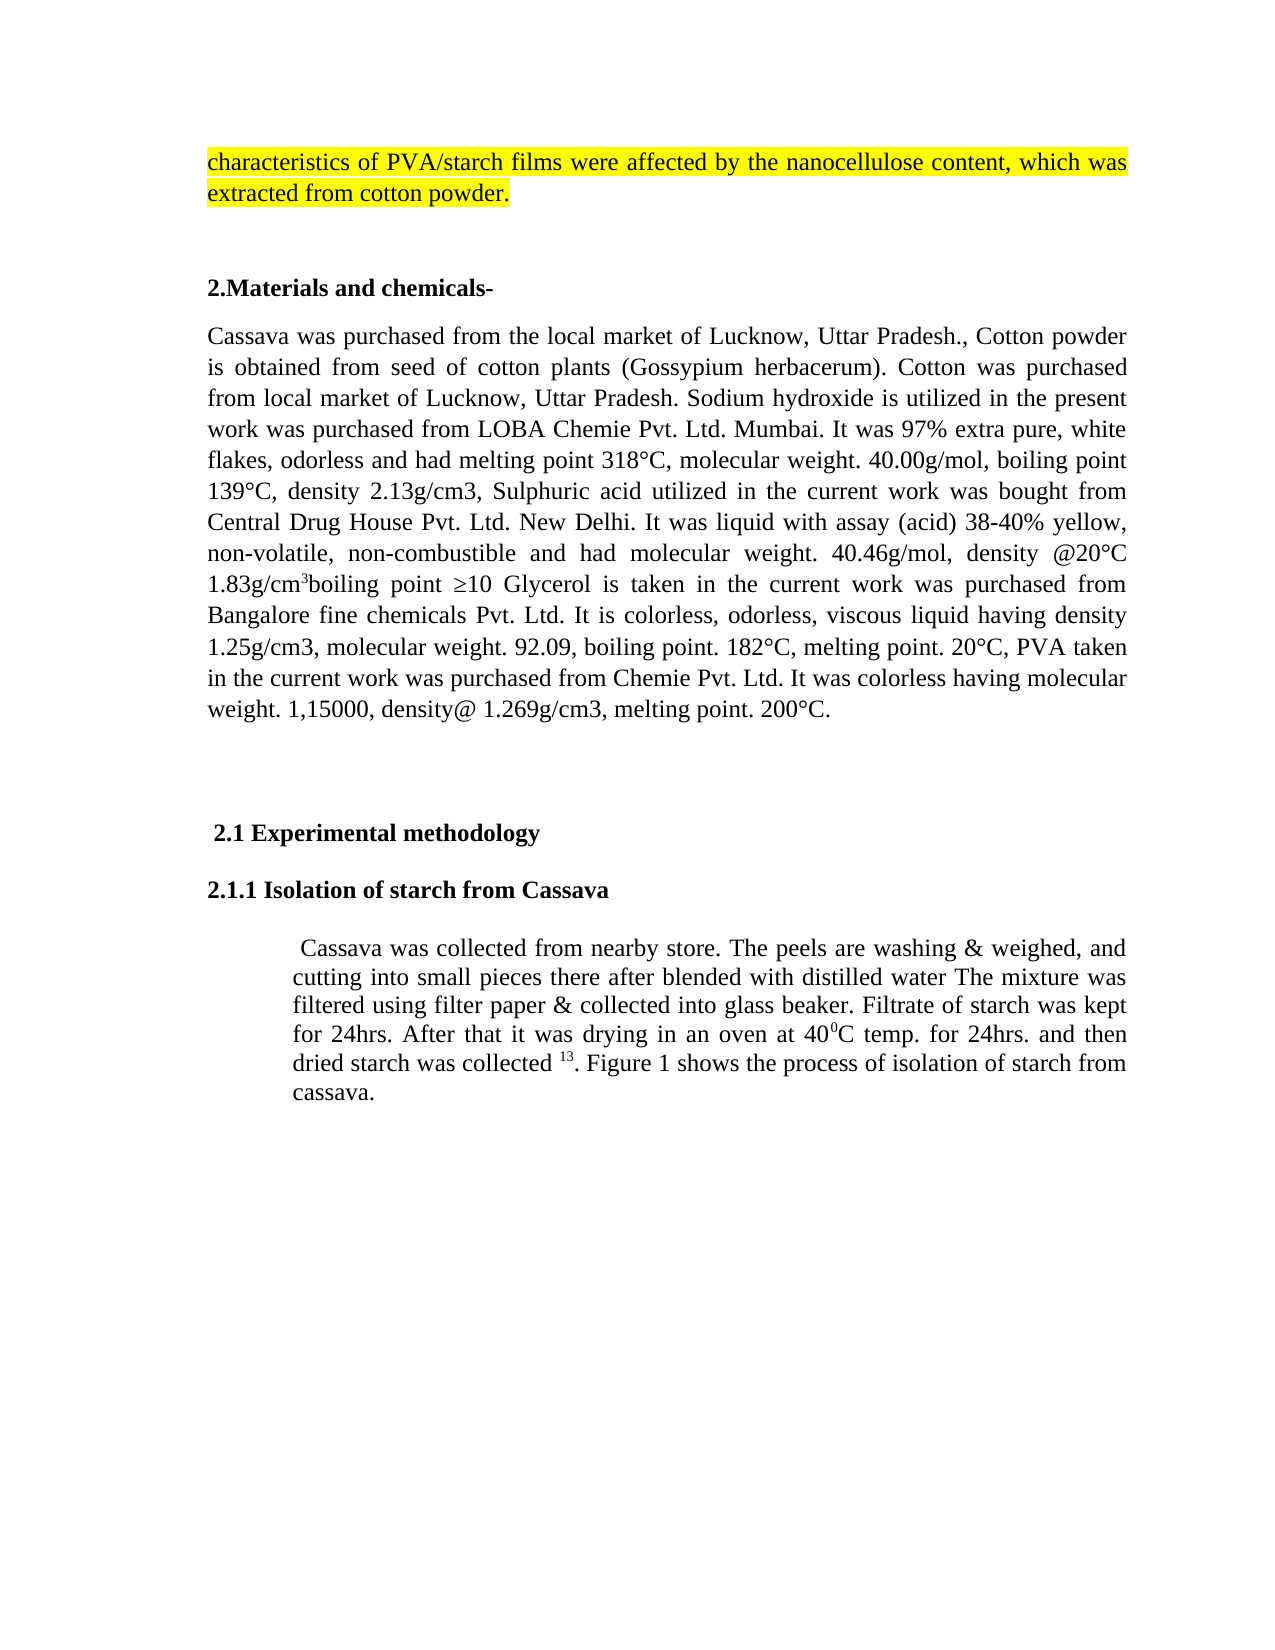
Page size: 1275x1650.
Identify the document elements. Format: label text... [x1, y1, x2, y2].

text The purpose of this work was to isolate nanocellulose from cotton and starch from cassava peel and further it is dispersed in varied proportions with polyvinyl Alcohol (pva) to produce biodegradable film by solvent casting method. And also investigated how the characteristics of PVA/starch films were affected by the nanocellulose content, which was extracted from cotton powder. [207, 176, 1128, 207]
subtitle Cassava was collected from nearby store. The peels are washing & weighed, and cutting into small pieces there after blended with distilled water The mixture was filtered using filter paper & collected into glass beaker. Filtrate of starch was kept for 24hrs. After that it was drying in an oven at 400C temp. for 24hrs. and then dried starch was collected 13. Figure 1 shows the process of isolation of starch from cassava. [292, 933, 1128, 1105]
subtitle 2.1.1 Isolation of starch from Cassava [207, 875, 1128, 904]
text Cassava was purchased from the local market of Lucknow, Uttar Pradesh., Cotton powder is obtained from seed of cotton plants (Gossypium herbacerum). Cotton was purchased from local market of Lucknow, Uttar Pradesh. Sodium hydroxide is utilized in the present work was purchased from LOBA Chemie Pvt. Ltd. Mumbai. It was 97% extra pure, white flakes, odorless and had melting point 318°C, molecular weight. 40.00g/mol, boiling point 139°C, density 2.13g/cm3, Sulphuric acid utilized in the current work was bought from Central Drug House Pvt. Ltd. New Delhi. It was liquid with assay (acid) 38-40% yellow, non-volatile, non-combustible and had molecular weight. 40.46g/mol, density @20°C 1.83g/cm3boiling point ≥10 Glycerol is taken in the current work was purchased from Bangalore fine chemicals Pvt. Ltd. It is colorless, odorless, viscous liquid having density 1.25g/cm3, molecular weight. 92.09, boiling point. 182°C, melting point. 20°C, PVA taken in the current work was purchased from Chemie Pvt. Ltd. It was colorless having molecular weight. 1,15000, density@ 1.269g/cm3, melting point. 200°C. [207, 321, 1128, 722]
subtitle 2.1 Experimental methodology [207, 818, 1128, 847]
text 2.Materials and chemicals- [207, 273, 1128, 302]
